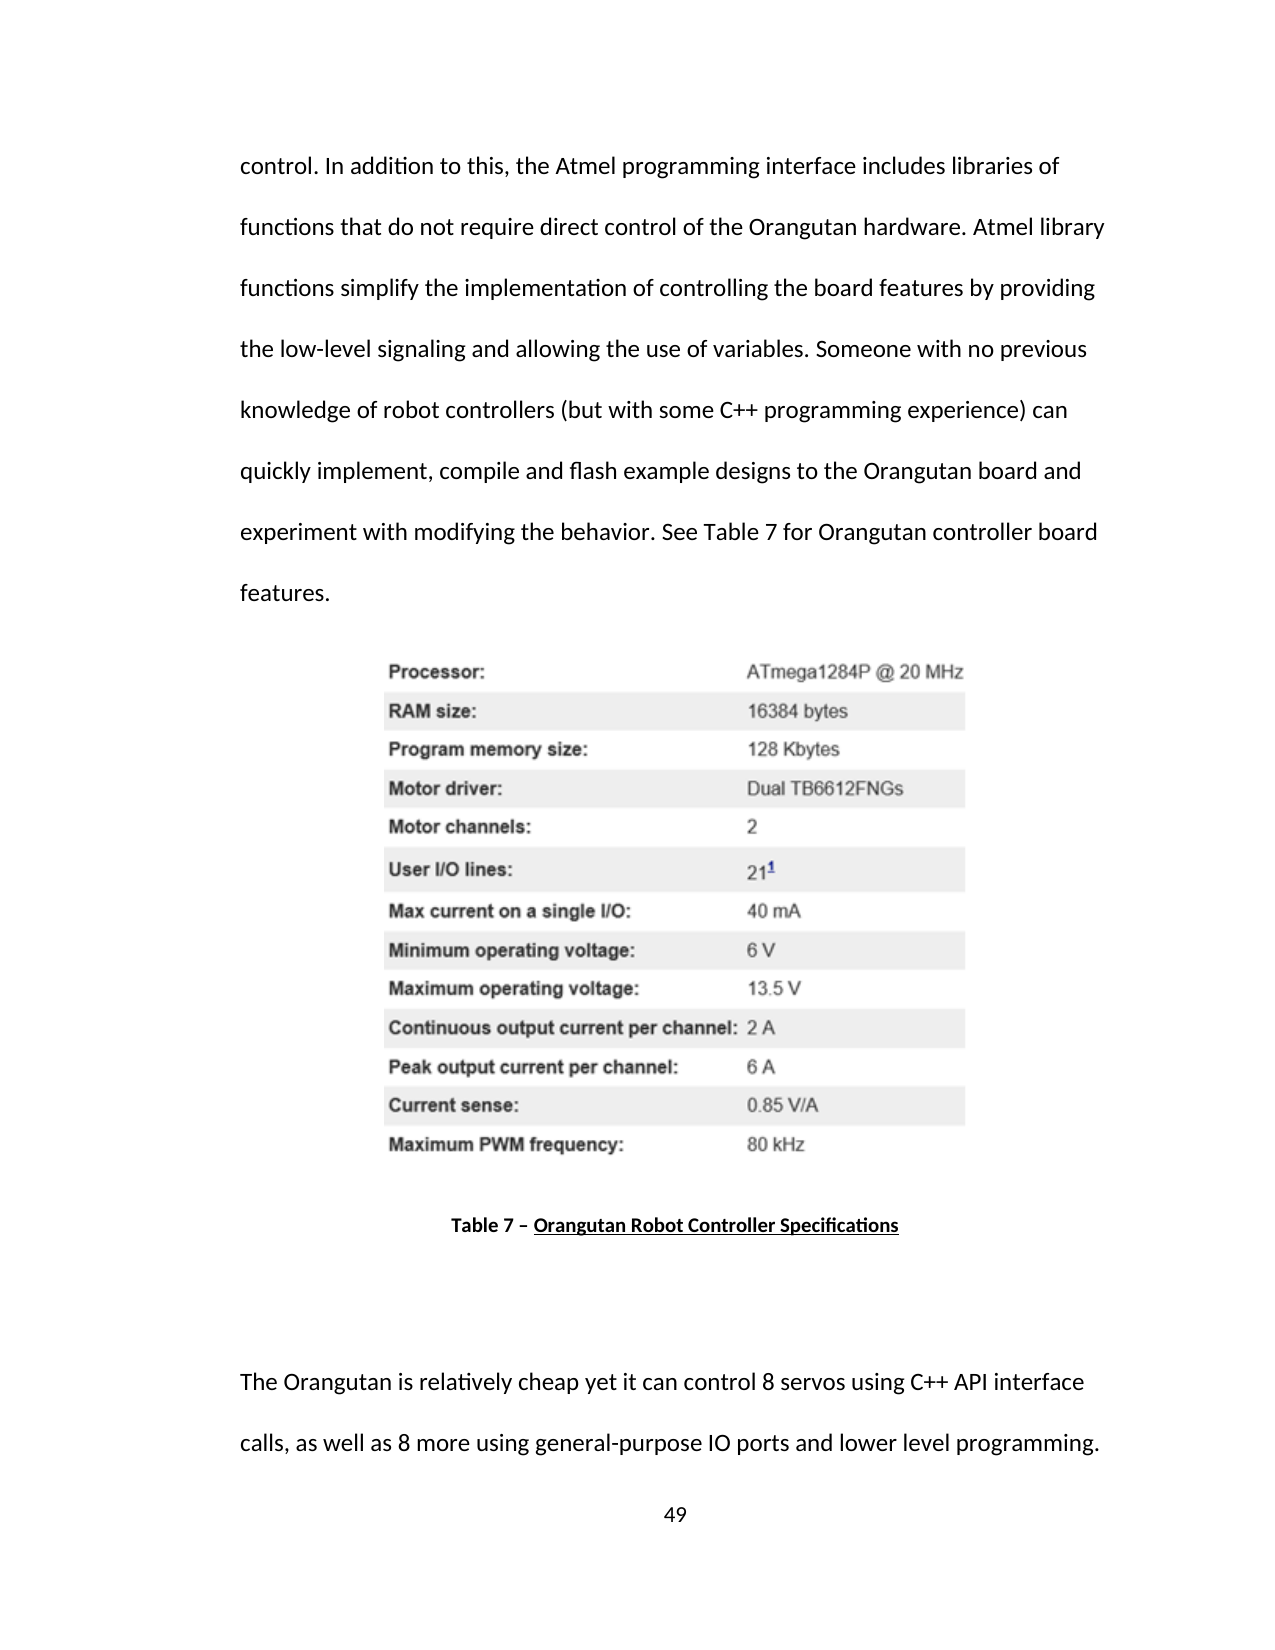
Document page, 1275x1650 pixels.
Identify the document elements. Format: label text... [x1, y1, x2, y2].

text Table 7 – Orangutan Robot Controller Specifications [240, 1212, 1110, 1238]
picture [384, 659, 967, 1164]
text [240, 1366, 1110, 1457]
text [240, 150, 1110, 608]
